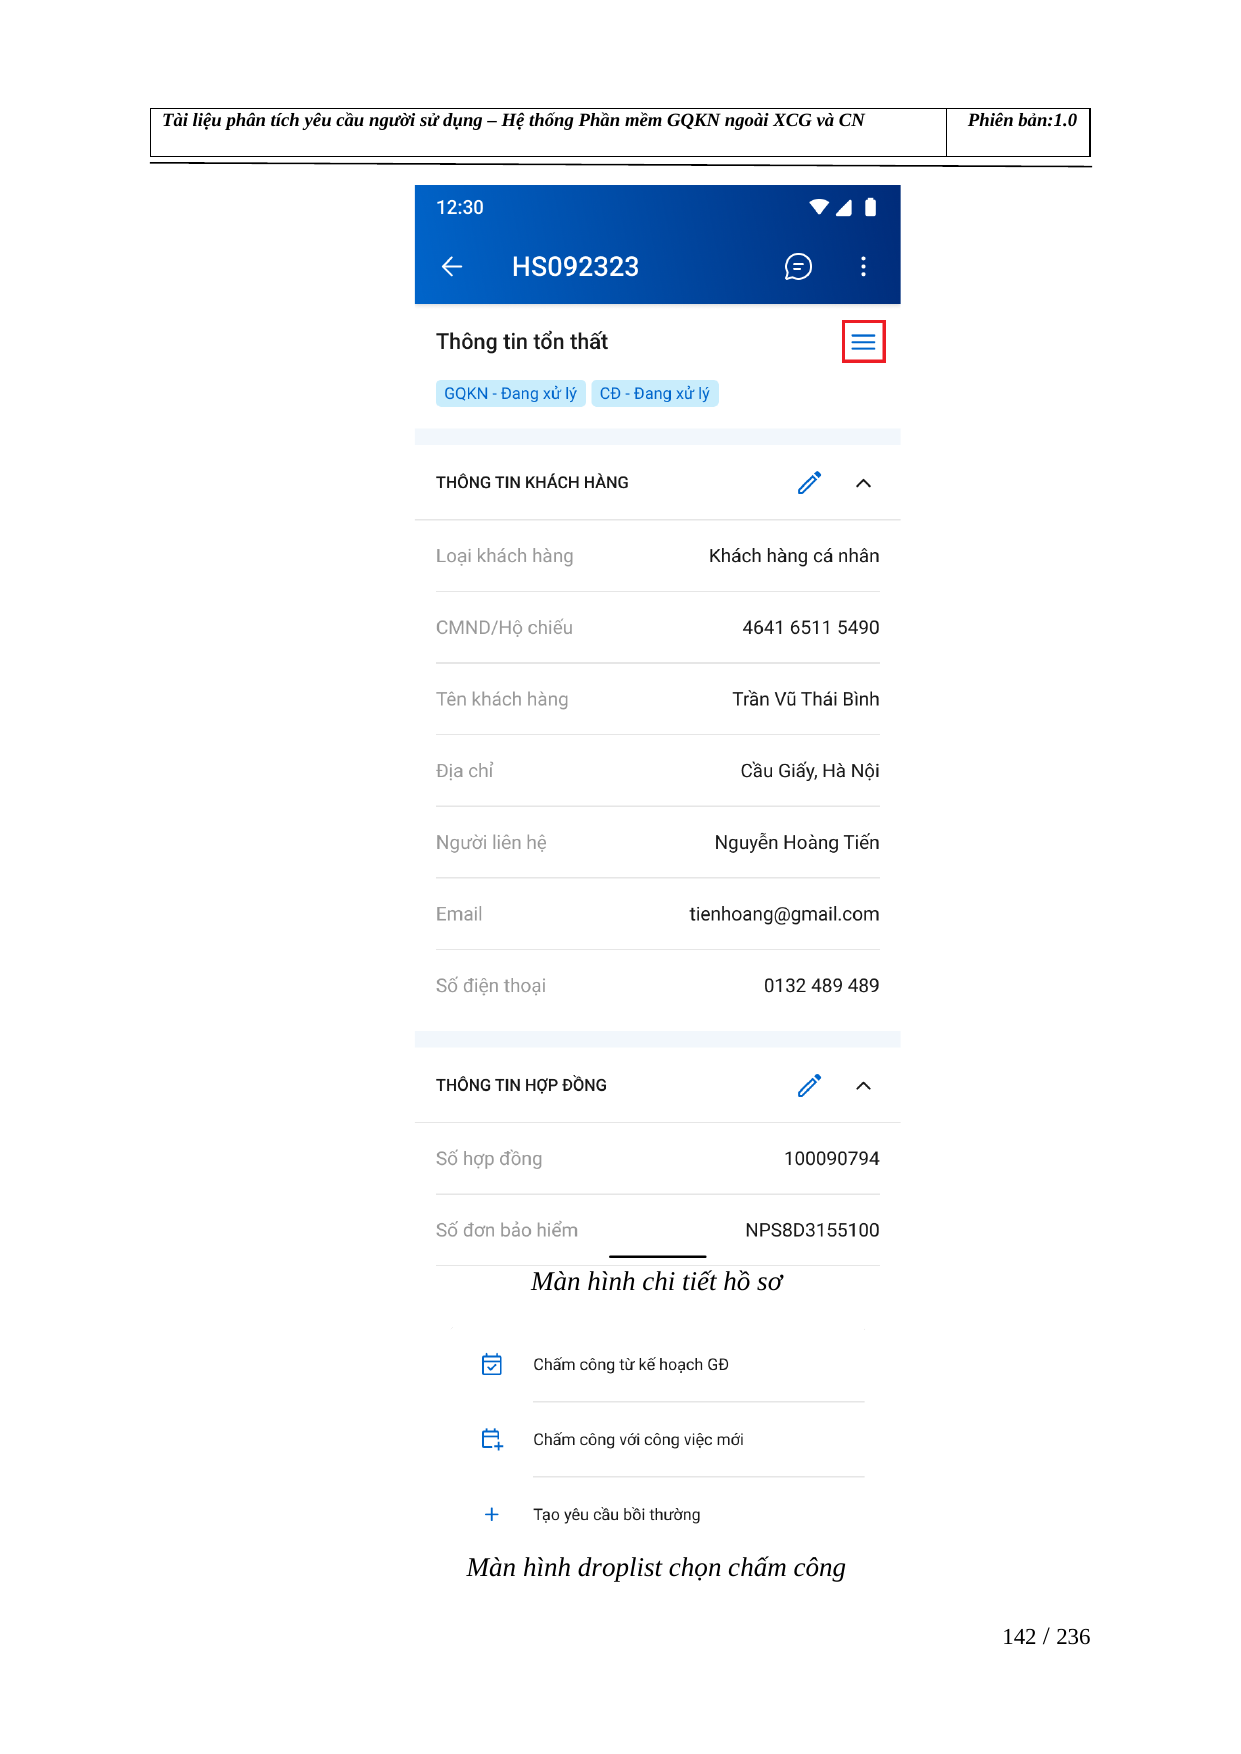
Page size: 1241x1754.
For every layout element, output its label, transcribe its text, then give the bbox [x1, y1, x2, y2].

text Màn hình chi tiết hồ sơ [225, 1265, 1090, 1297]
picture [414, 185, 901, 1266]
text Màn hình droplist chọn chấm công [225, 1551, 1090, 1582]
picture [450, 1327, 865, 1551]
